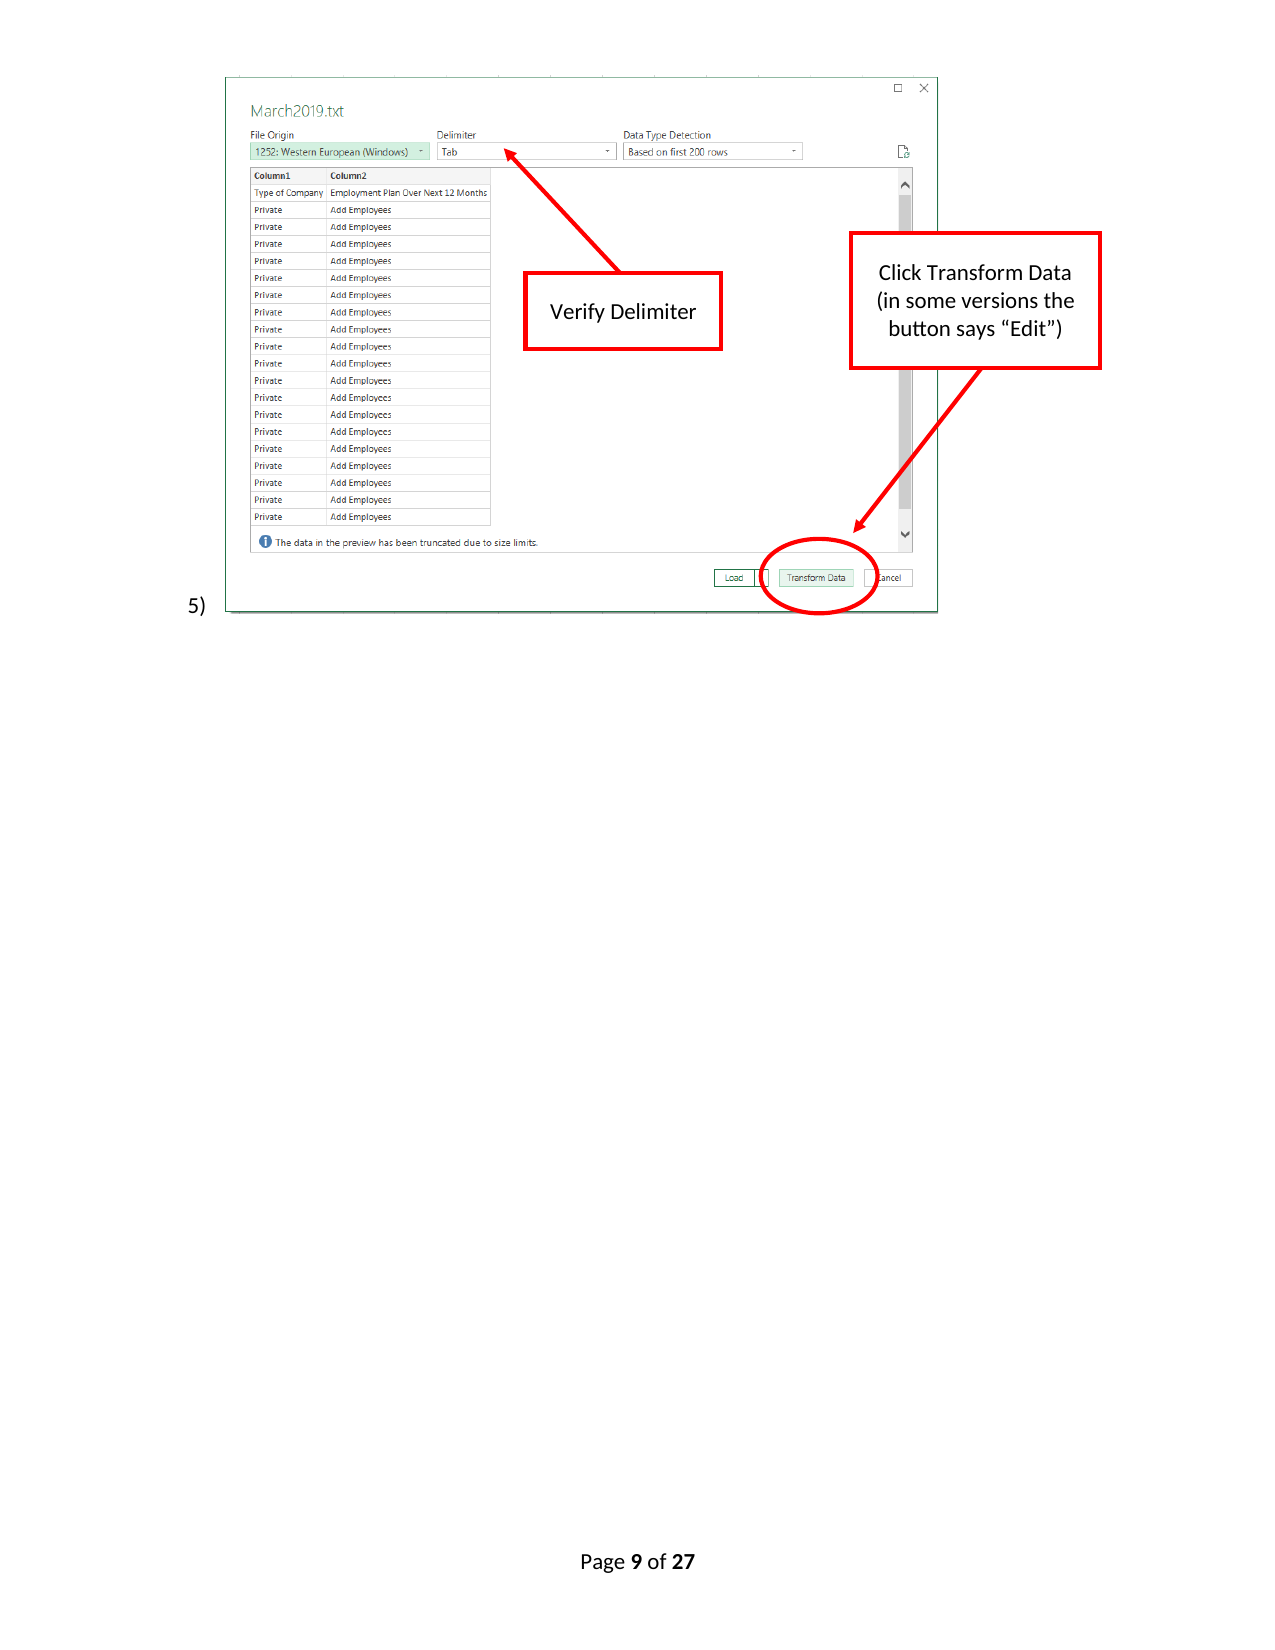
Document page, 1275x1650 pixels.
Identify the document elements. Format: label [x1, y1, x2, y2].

picture [225, 75, 939, 614]
picture [763, 541, 875, 611]
